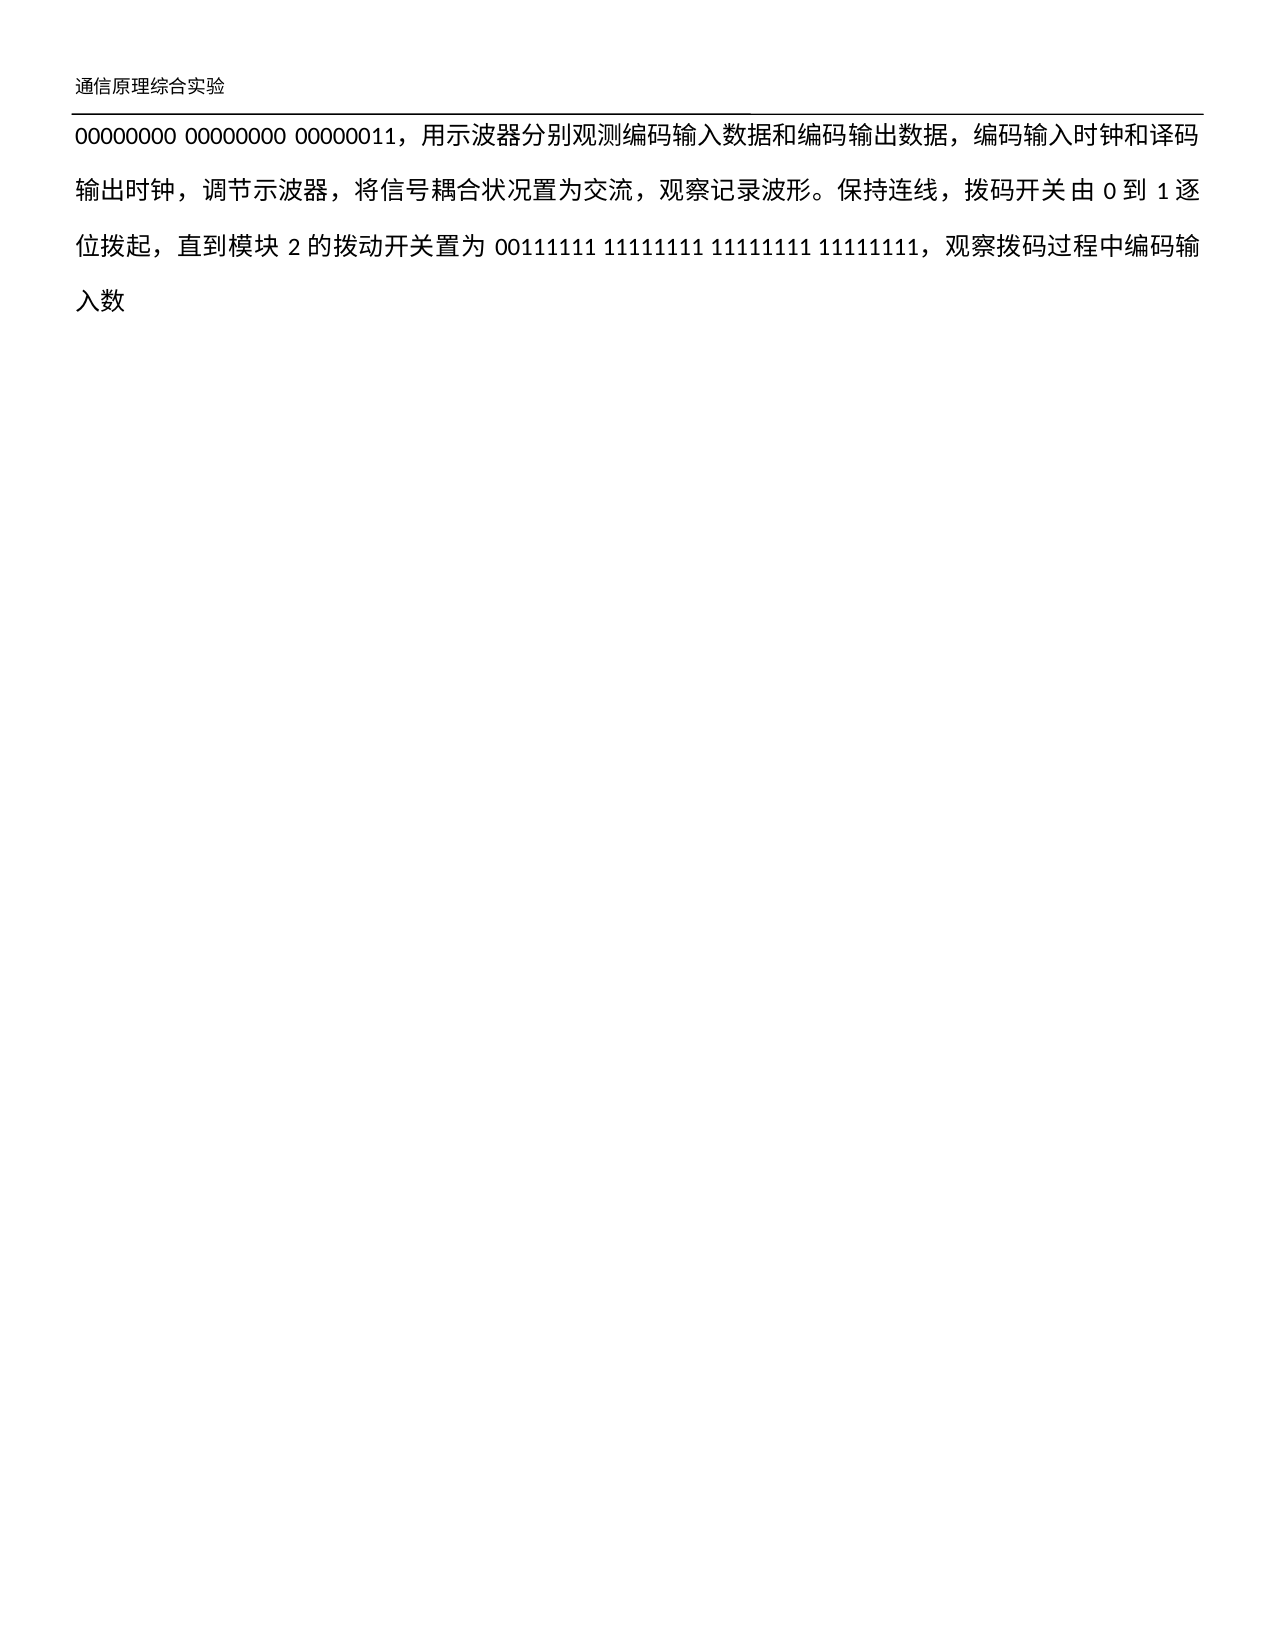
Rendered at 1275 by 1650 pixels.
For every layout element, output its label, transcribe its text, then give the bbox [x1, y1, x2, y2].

text 通信原理综合实验 [75, 75, 1201, 98]
text 00000000 00000000 00000011，用示波器分别观测编码输入数据和编码输出数据，编码输入时钟和译码输出时钟，调节示波器，将信号耦合状况置为交流，观察记录波形。保持连线，拨码开关由0 到1 逐位拨起，直到模块2 的拨动开关置为00111111 11111111 11111111 11111111，观察拨码过程中编码输入数 [75, 115, 1201, 318]
